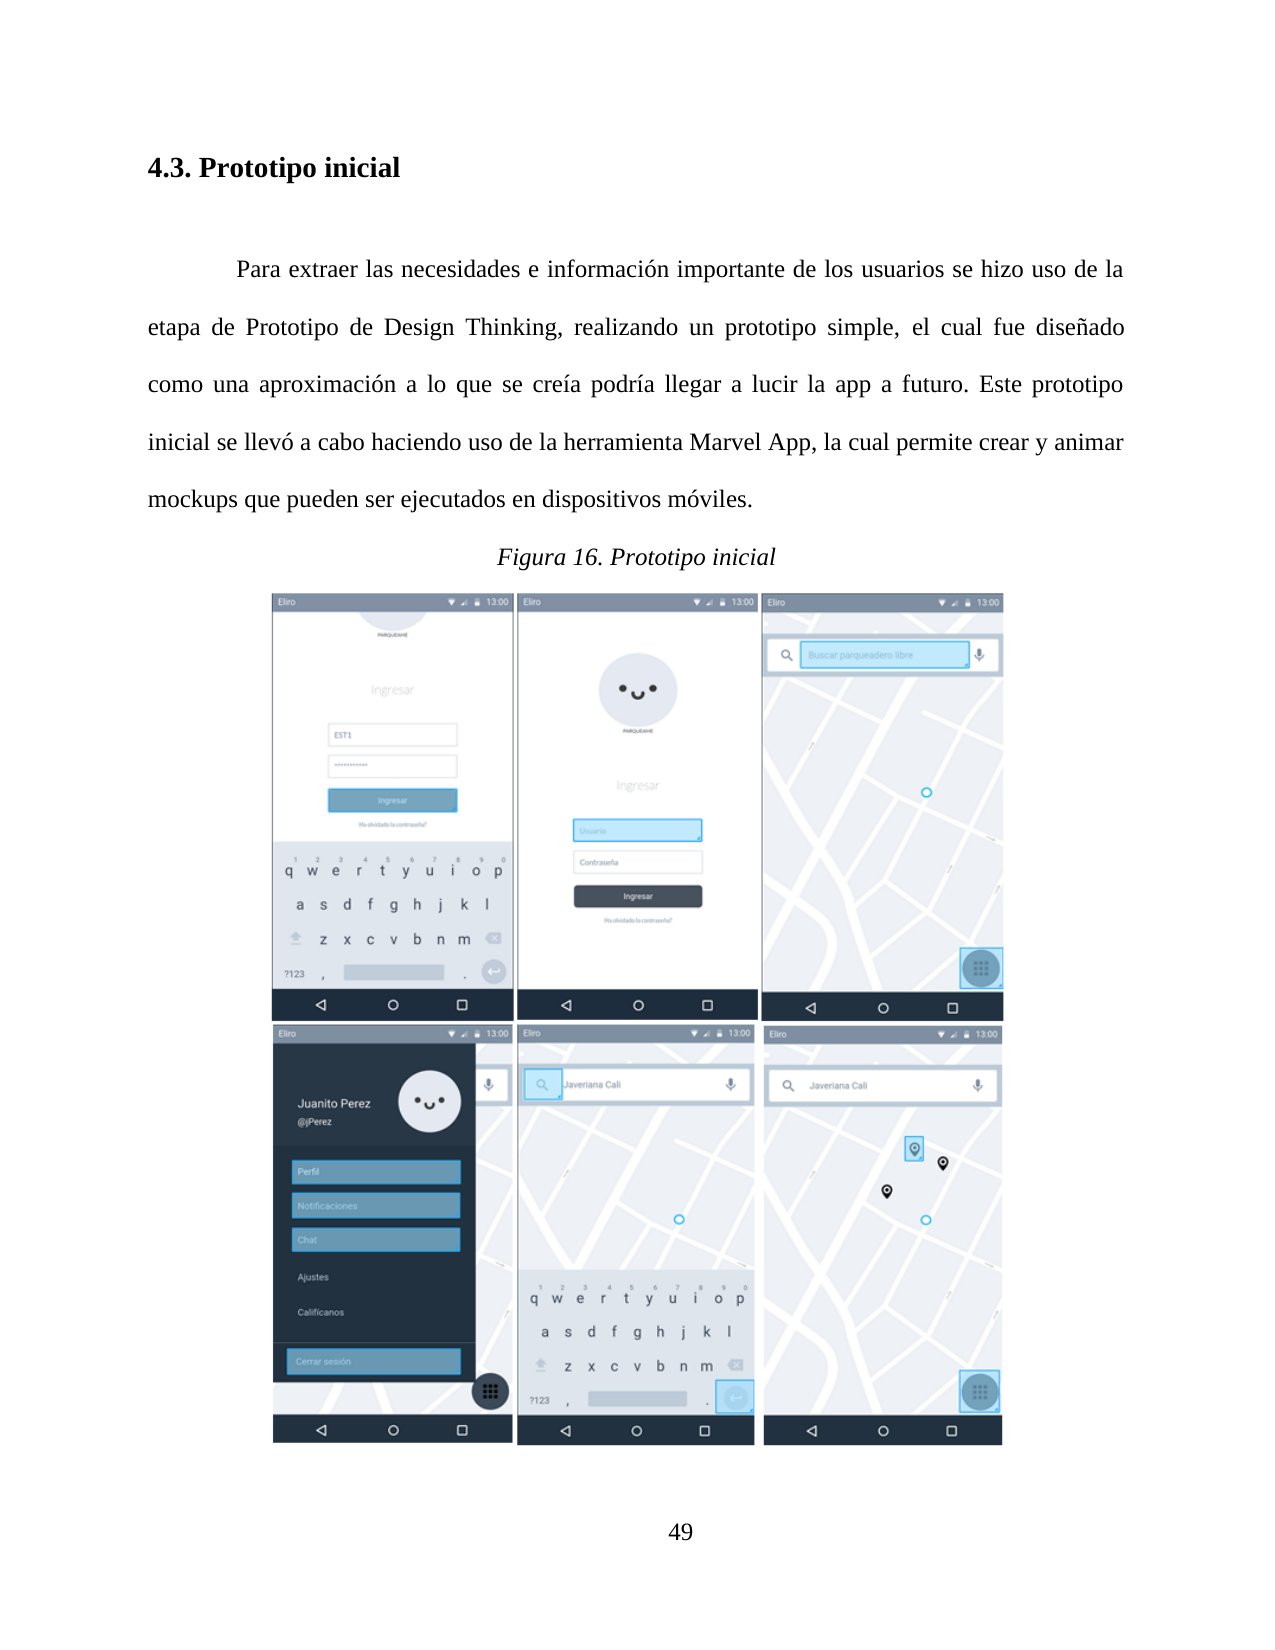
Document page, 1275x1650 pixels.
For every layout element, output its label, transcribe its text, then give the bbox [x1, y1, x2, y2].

subtitle 4.3. Prototipo inicial [148, 150, 1125, 183]
text Figura 16. Prototipo inicial [148, 542, 1125, 571]
picture [266, 591, 1007, 1450]
text Para extraer las necesidades e información importante de los usuarios se hizo uso de la etapa de Prototipo de Design Thinking, realizando un prototipo simple, el cual fue diseñado como una aproximación a lo que se creía podría llegar a lucir la app a futuro. Este prototipo inicial se llevó a cabo haciendo uso de la herramienta Marvel App, la cual permite crear y animar mockups que pueden ser ejecutados en dispositivos móviles. [148, 254, 1125, 513]
